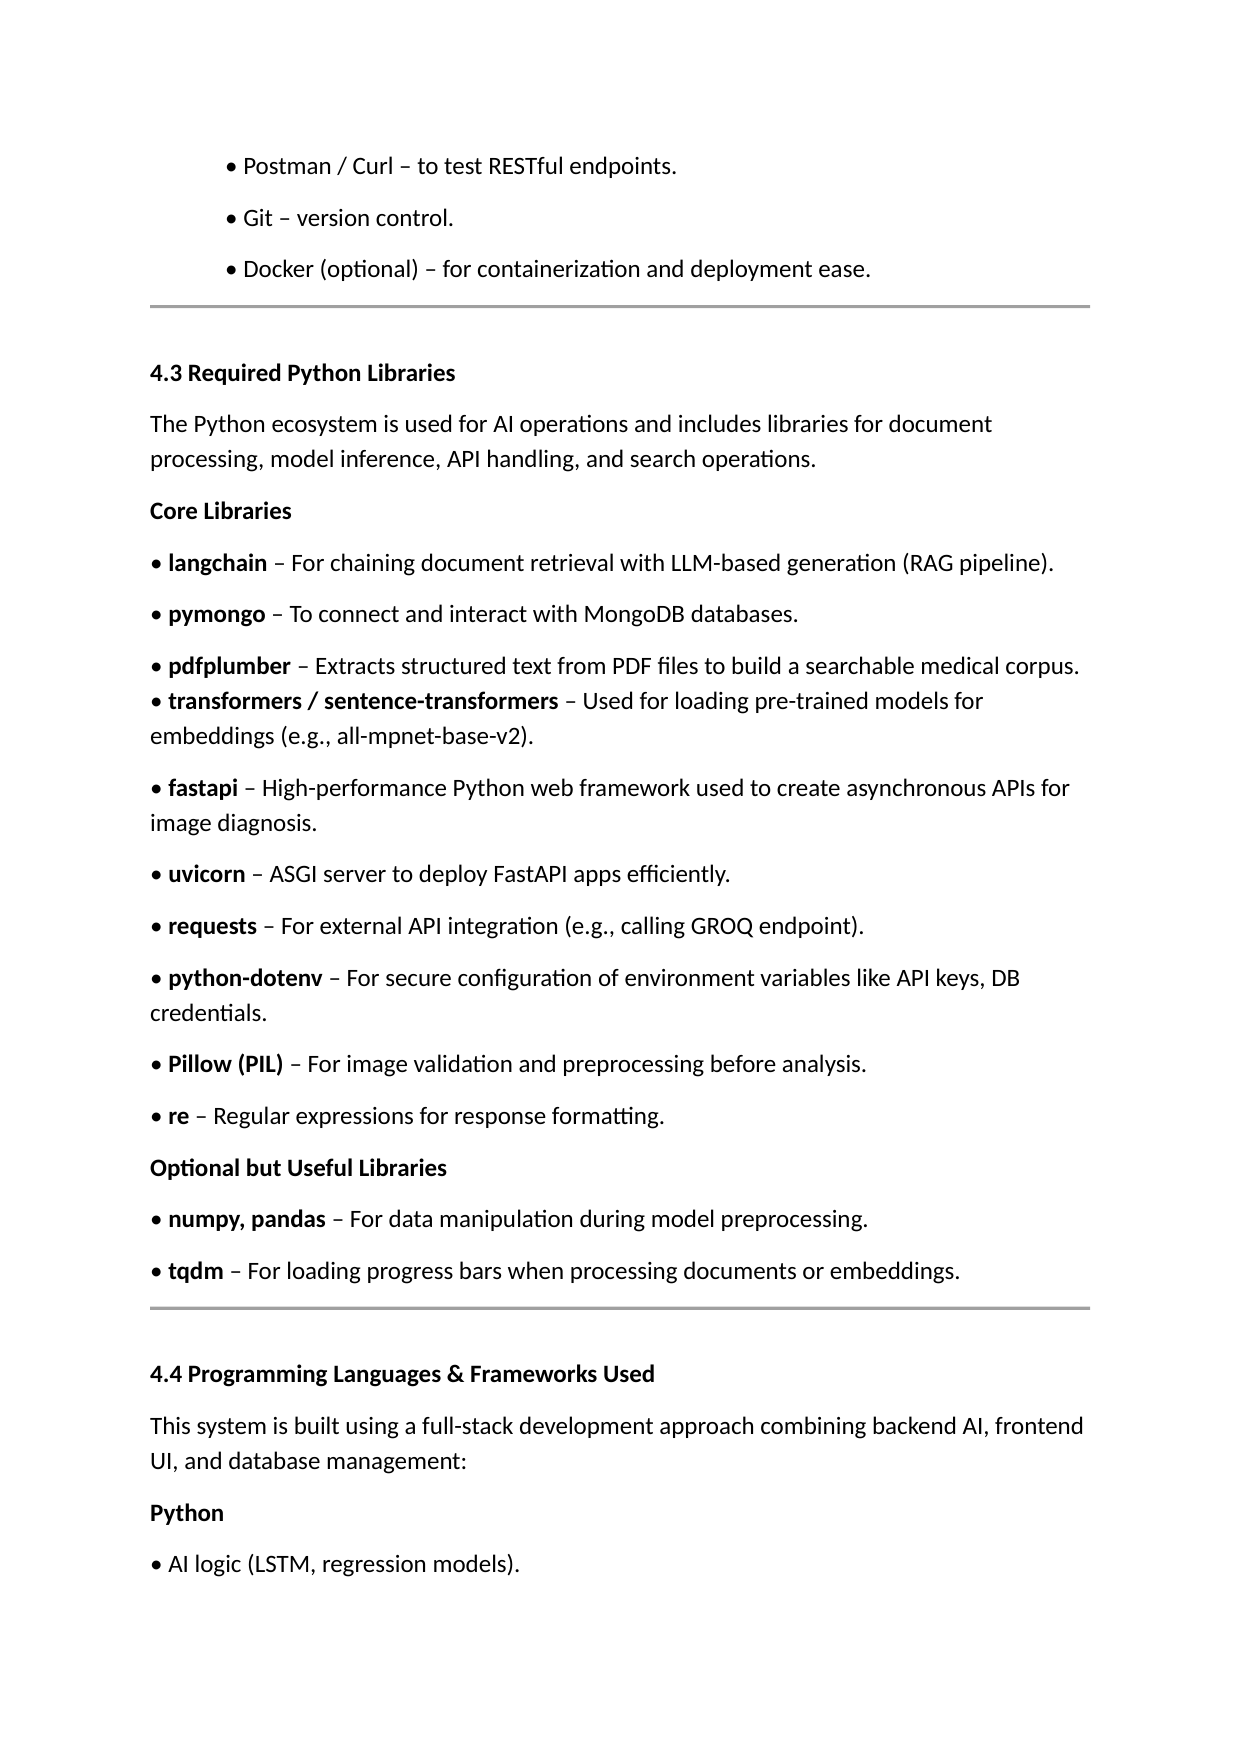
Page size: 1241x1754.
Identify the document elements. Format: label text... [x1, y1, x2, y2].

text The Python ecosystem is used for AI operations and includes libraries for document processing, model inference, API handling, and search operations. [150, 408, 1090, 474]
text • tqdm – For loading progress bars when processing documents or embeddings. [150, 1255, 1090, 1286]
text • AI logic (LSTM, regression models). [150, 1548, 1090, 1579]
text • Postman / Curl – to test RESTful endpoints. [150, 150, 1090, 181]
text • uvicorn – ASGI server to deploy FastAPI apps efficiently. [150, 858, 1090, 889]
text Python [150, 1497, 1090, 1527]
text • pymongo – To connect and interact with MongoDB databases. [150, 598, 1090, 629]
text • Pillow (PIL) – For image validation and preprocessing before analysis. [150, 1048, 1090, 1079]
text • Docker (optional) – for containerization and deployment ease. [150, 253, 1090, 284]
text 4.4 Programming Languages & Frameworks Used [150, 1358, 1090, 1389]
text • requests – For external API integration (e.g., calling GROQ endpoint). [150, 910, 1090, 941]
text • pdfplumber – Extracts structured text from PDF files to build a searchable medical corpus. • transformers / sentence-transformers – Used for loading pre-trained models for embeddings (e.g., all-mpnet-base-v2). [150, 650, 1090, 751]
text • numpy, pandas – For data manipulation during model preprocessing. [150, 1203, 1090, 1234]
text Optional but Useful Libraries [150, 1152, 1090, 1182]
text • fastapi – High-performance Python web framework used to create asynchronous APIs for image diagnosis. [150, 772, 1090, 837]
text • re – Regular expressions for response formatting. [150, 1100, 1090, 1131]
text 4.3 Required Python Libraries [150, 357, 1090, 387]
text • langchain – For chaining document retrieval with LLM-based generation (RAG pipeline). [150, 547, 1090, 577]
text • Git – version control. [150, 202, 1090, 232]
text This system is built using a full-stack development approach combining backend AI, frontend UI, and database management: [150, 1410, 1090, 1476]
text Core Libraries [150, 495, 1090, 526]
text • python-dotenv – For secure configuration of environment variables like API keys, DB credentials. [150, 962, 1090, 1027]
